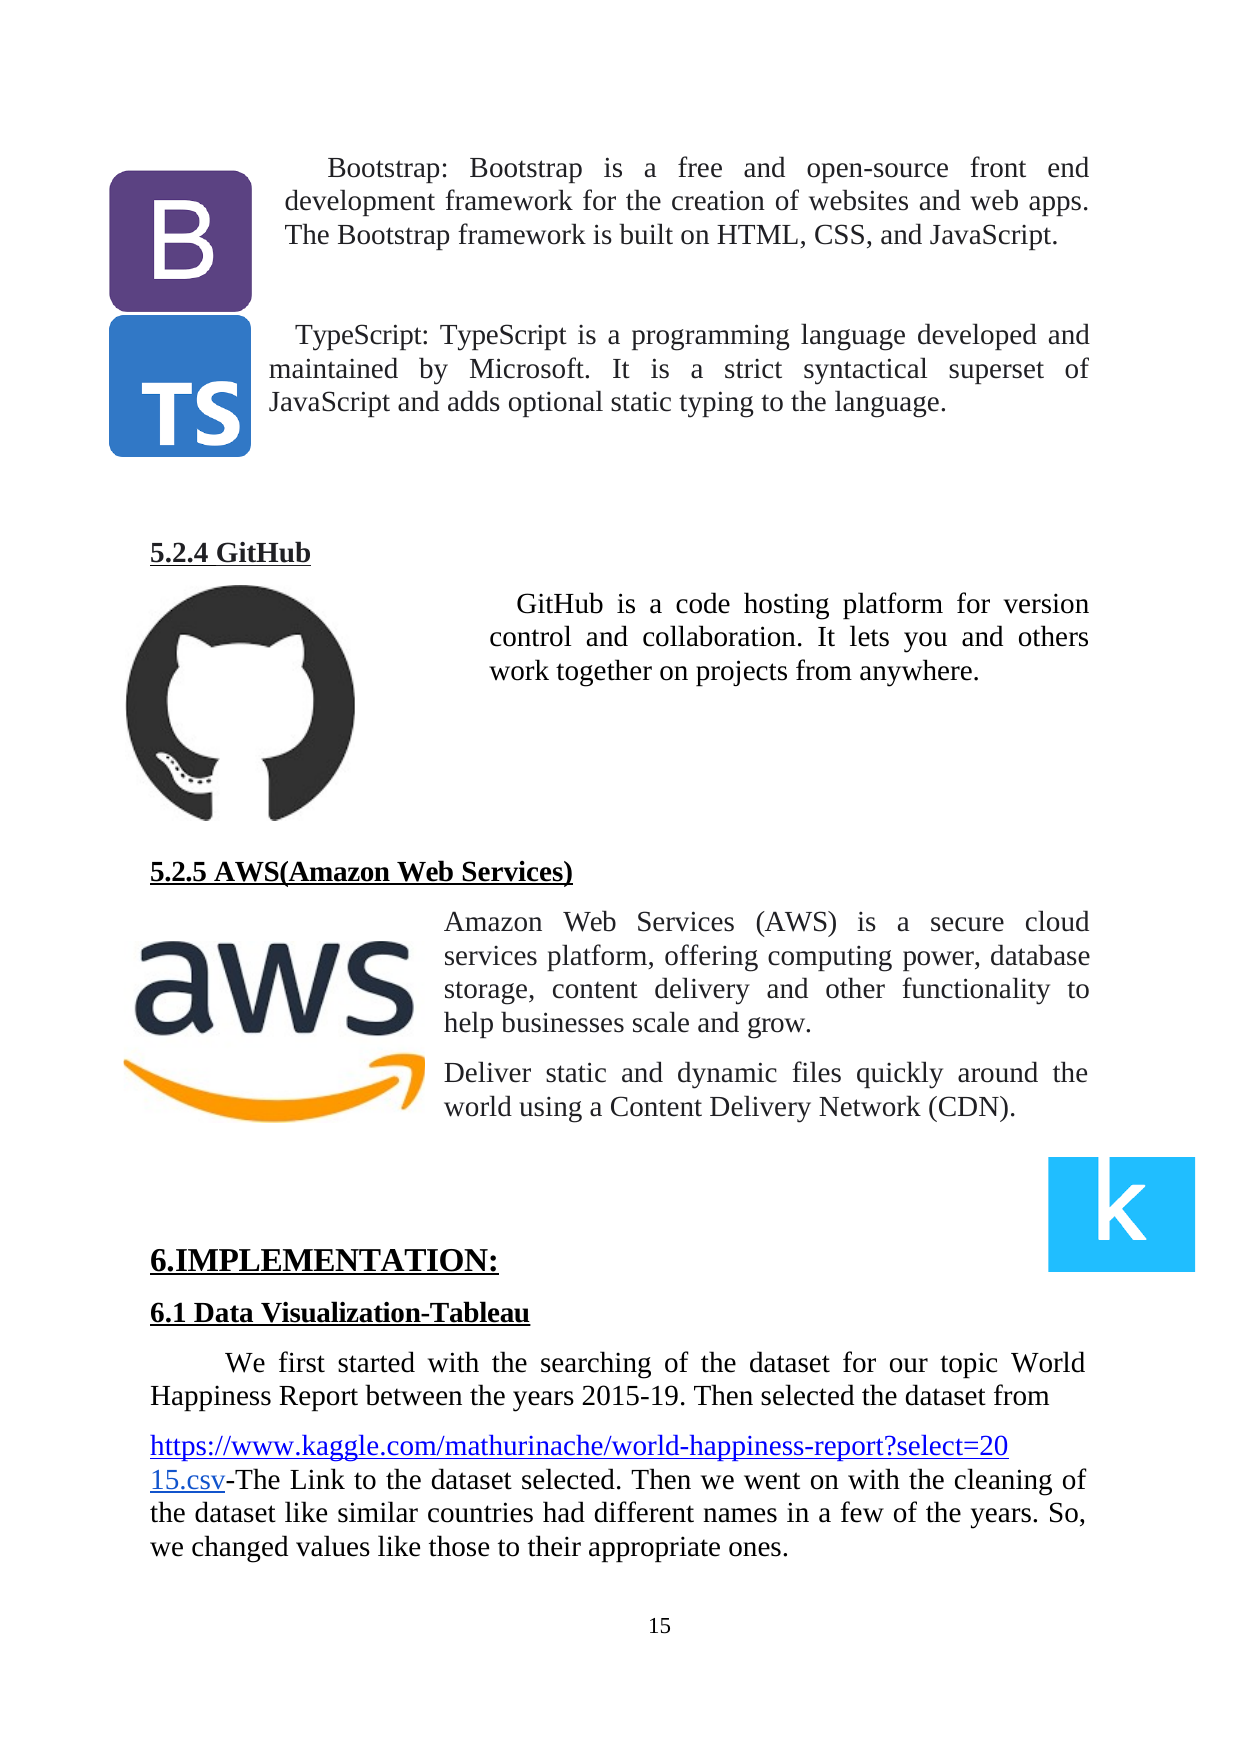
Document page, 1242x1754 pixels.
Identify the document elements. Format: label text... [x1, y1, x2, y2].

picture [1048, 1157, 1196, 1272]
picture [109, 315, 251, 457]
list IMPLEMENTATION: [150, 1158, 1206, 1300]
list Data Visualization-Tableau [150, 1300, 1206, 1328]
list AWS(Amazon Web Services) [150, 854, 1206, 888]
text Amazon Web Services (AWS) is a secure cloud services platform, offering computing power, database storage, content delivery and other functionality to help businesses scale and grow. [444, 904, 1090, 1039]
picture [109, 170, 252, 312]
text TypeScript: TypeScript is a programming language developed and maintained by Microsoft. It is a strict syntactical superset of JavaScript and adds optional static typing to the language. [269, 317, 1090, 418]
text Deliver static and dynamic files quickly around the world using a Content Delivery Network (CDN). [444, 1055, 1089, 1122]
text https://www.kaggle.com/mathurinache/world-happiness-report?select=20 15.csv-The Link to the dataset selected. Then we went on with the cleaning of the dataset like similar countries had different names in a few of the years. So, we changed values like those to their appropriate ones. [150, 1428, 1087, 1563]
text Bootstrap: Bootstrap is a free and open-source front end development framework for the creation of websites and web apps. The Bootstrap framework is built on HTML, CSS, and JavaScript. [284, 150, 1090, 251]
picture [123, 941, 425, 1123]
list GitHub [150, 536, 1206, 569]
text GitHub is a code hosting platform for version control and collaboration. It lets you and others work together on projects from anywhere. [489, 586, 1090, 686]
text We first started with the searching of the dataset for our topic World Happiness Report between the years 2015-19. Then selected the dataset from [150, 1345, 1087, 1412]
picture [125, 585, 355, 821]
